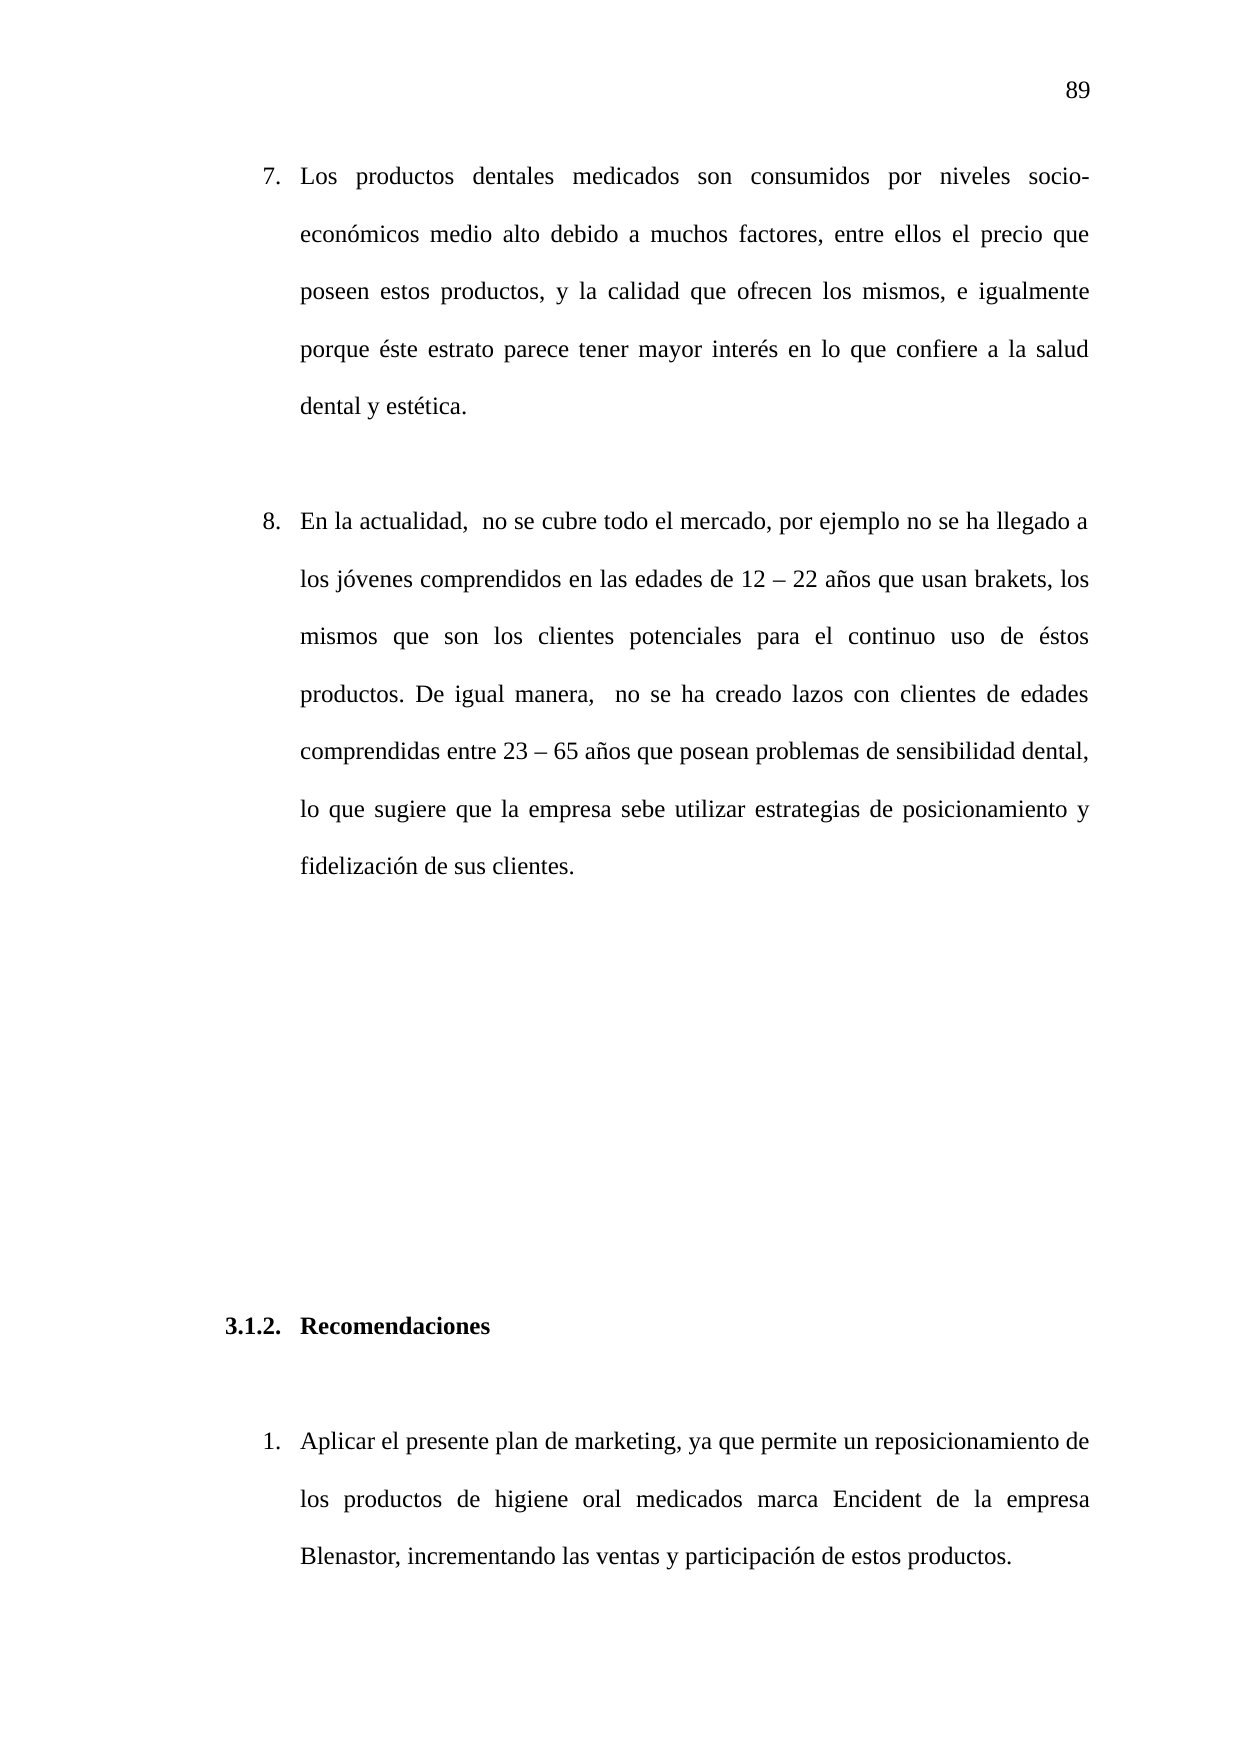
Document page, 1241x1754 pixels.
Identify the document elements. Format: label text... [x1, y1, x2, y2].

subtitle Recomendaciones [225, 1311, 1090, 1340]
list En la actualidad, no se cubre todo el mercado, por ejemplo no se ha llegado a los jóvenes comprendidos en las edades de 12 – 22 años que usan brakets, los mismos que son los clientes potenciales para el continuo uso de éstos productos. De igual manera, no se ha creado lazos con clientes de edades comprendidas entre 23 – 65 años que posean problemas de sensibilidad dental, lo que sugiere que la empresa sebe utilizar estrategias de posicionamiento y fidelización de sus clientes. [262, 506, 1090, 880]
list Los productos dentales medicados son consumidos por niveles socio- económicos medio alto debido a muchos factores, entre ellos el precio que poseen estos productos, y la calidad que ofrecen los mismos, e igualmente porque éste estrato parece tener mayor interés en lo que confiere a la salud dental y estética. [262, 161, 1090, 420]
list Aplicar el presente plan de marketing, ya que permite un reposicionamiento de los productos de higiene oral medicados marca Encident de la empresa Blenastor, incrementando las ventas y participación de estos productos. [262, 1426, 1090, 1570]
